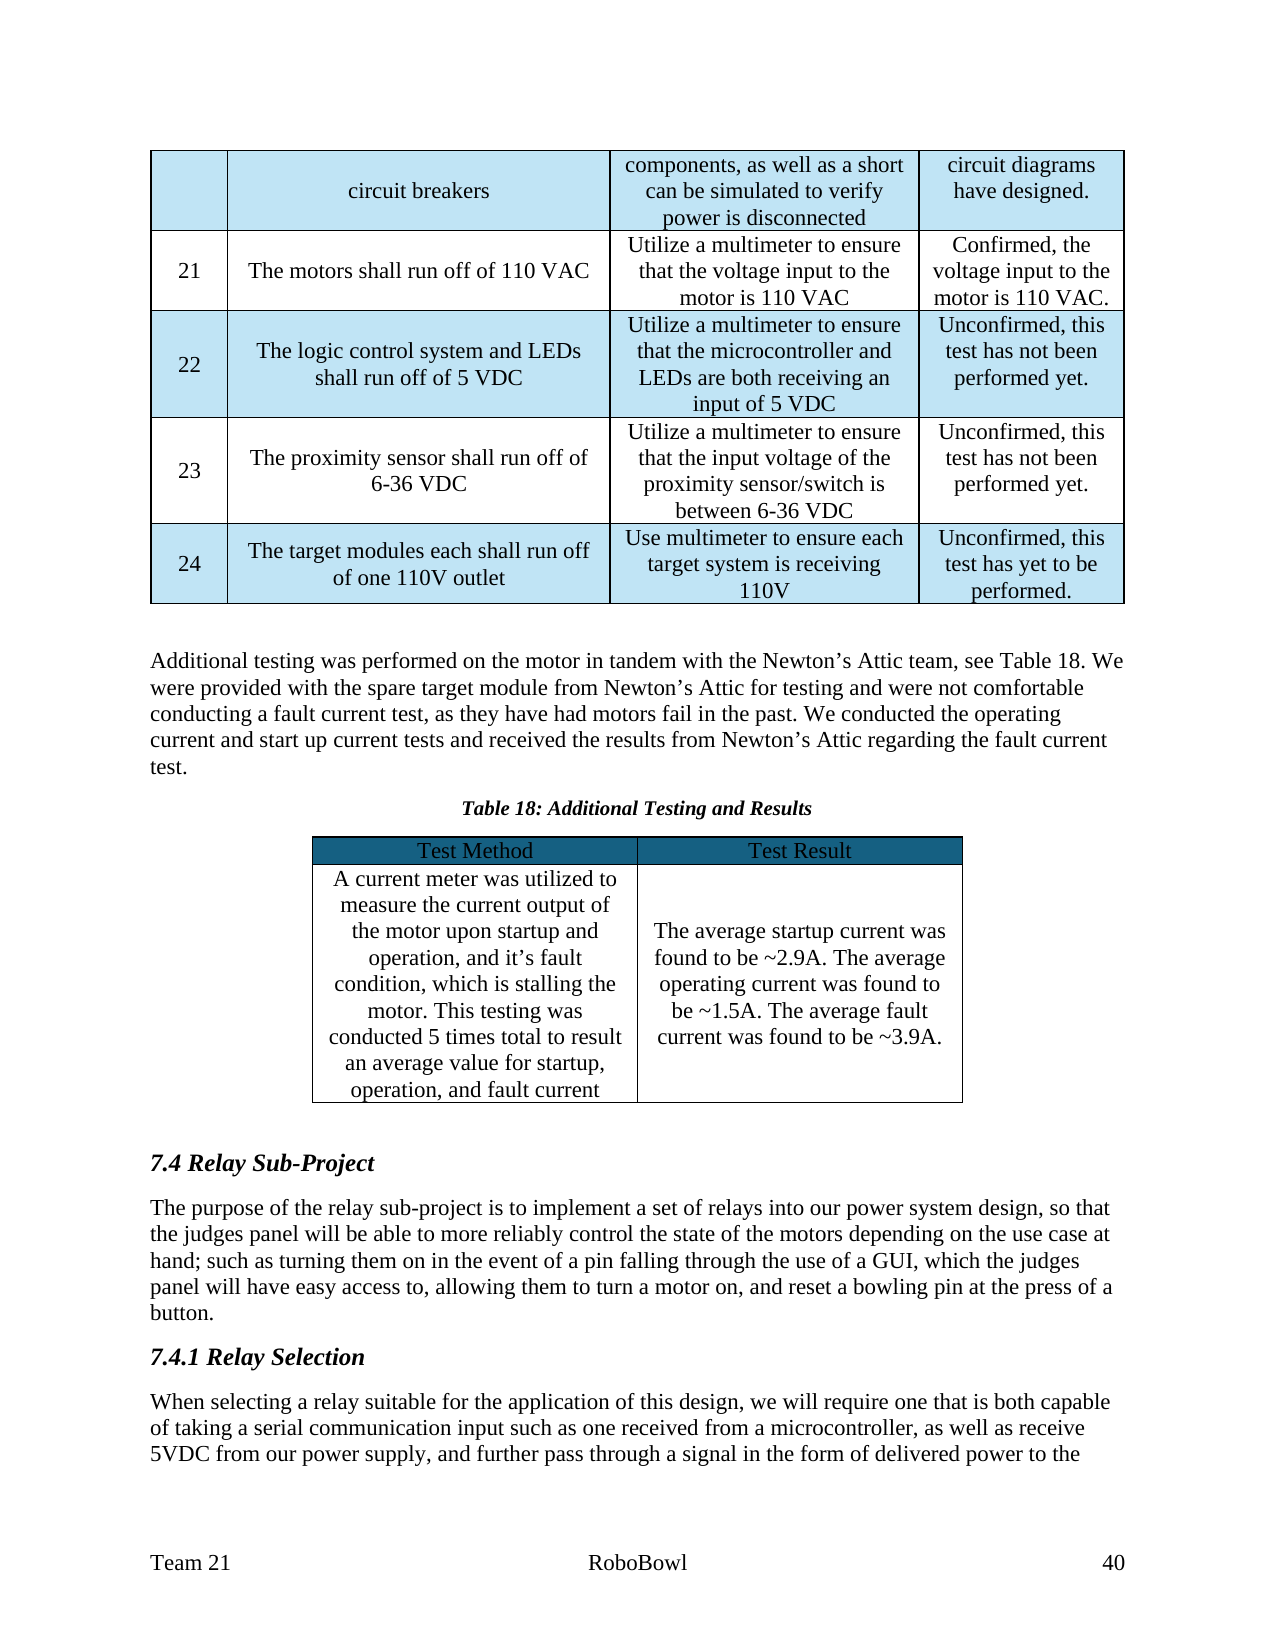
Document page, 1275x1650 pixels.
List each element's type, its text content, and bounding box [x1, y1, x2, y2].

table_cell Unconfirmed, this test has yet to be performed. [920, 524, 1123, 603]
table_cell Unconfirmed, this test has not been performed yet. [920, 418, 1123, 523]
table_cell 20 [152, 151, 227, 230]
table_cell Utilize a multimeter to ensure that the voltage input to the motor is 110 VAC [611, 231, 918, 310]
table_cell 22 [152, 311, 227, 417]
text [150, 1388, 1125, 1467]
table_cell 21 [152, 231, 227, 310]
table_cell The proximity sensor shall run off of 6-36 VDC [228, 418, 609, 523]
table_cell The logic control system and LEDs shall run off of 5 VDC [228, 311, 609, 417]
table_cell 23 [152, 418, 227, 523]
table_cell The motors shall run off of 110 VAC [228, 231, 609, 310]
table_cell Unconfirmed, this test has not been performed yet. [920, 311, 1123, 417]
table_cell Confirmed, the voltage input to the motor is 110 VAC. [920, 231, 1123, 310]
table_header Test Result [638, 838, 962, 864]
table_cell 24 [152, 524, 227, 603]
table_cell The target modules each shall run off of one 110V outlet [228, 524, 609, 603]
text 7.4 Relay Sub-Project [150, 1148, 1125, 1177]
text The purpose of the relay sub-project is to implement a set of relays into our power system design, so that the judges panel will be able to more reliably control the state of the motors depending on the use case at hand; such as turning them on in the event of a pin falling through the use of a GUI, which the judges panel will have easy access to, allowing them to turn a motor on, and reset a bowling pin at the press of a button. [150, 1194, 1125, 1326]
table_cell Utilize a multimeter to ensure that the input voltage of the proximity sensor/switch is between 6-36 VDC [611, 418, 918, 523]
table_cell The average startup current was found to be ~2.9A. The average operating current was found to be ~1.5A. The average fault current was found to be ~3.9A. [638, 865, 962, 1102]
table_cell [920, 151, 1123, 230]
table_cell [228, 151, 609, 230]
text Table 18: Additional Testing and Results [150, 796, 1125, 820]
table_header Test Method [313, 838, 637, 864]
table_cell A current meter was utilized to measure the current output of the motor upon startup and operation, and it’s fault condition, which is stalling the motor. This testing was conducted 5 times total to result an average value for startup, operation, and fault current [313, 865, 637, 1102]
table_cell Utilize a multimeter to ensure that the microcontroller and LEDs are both receiving an input of 5 VDC [611, 311, 918, 417]
text 7.4.1 Relay Selection [150, 1342, 1125, 1371]
table_cell Use multimeter to ensure each target system is receiving 110V [611, 524, 918, 603]
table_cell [611, 151, 918, 230]
text Additional testing was performed on the motor in tandem with the Newton’s Attic team, see Table 18. We were provided with the spare target module from Newton’s Attic for testing and were not comfortable conducting a fault current test, as they have had motors fail in the past. We conducted the operating current and start up current tests and received the results from Newton’s Attic regarding the fault current test. [150, 647, 1125, 779]
